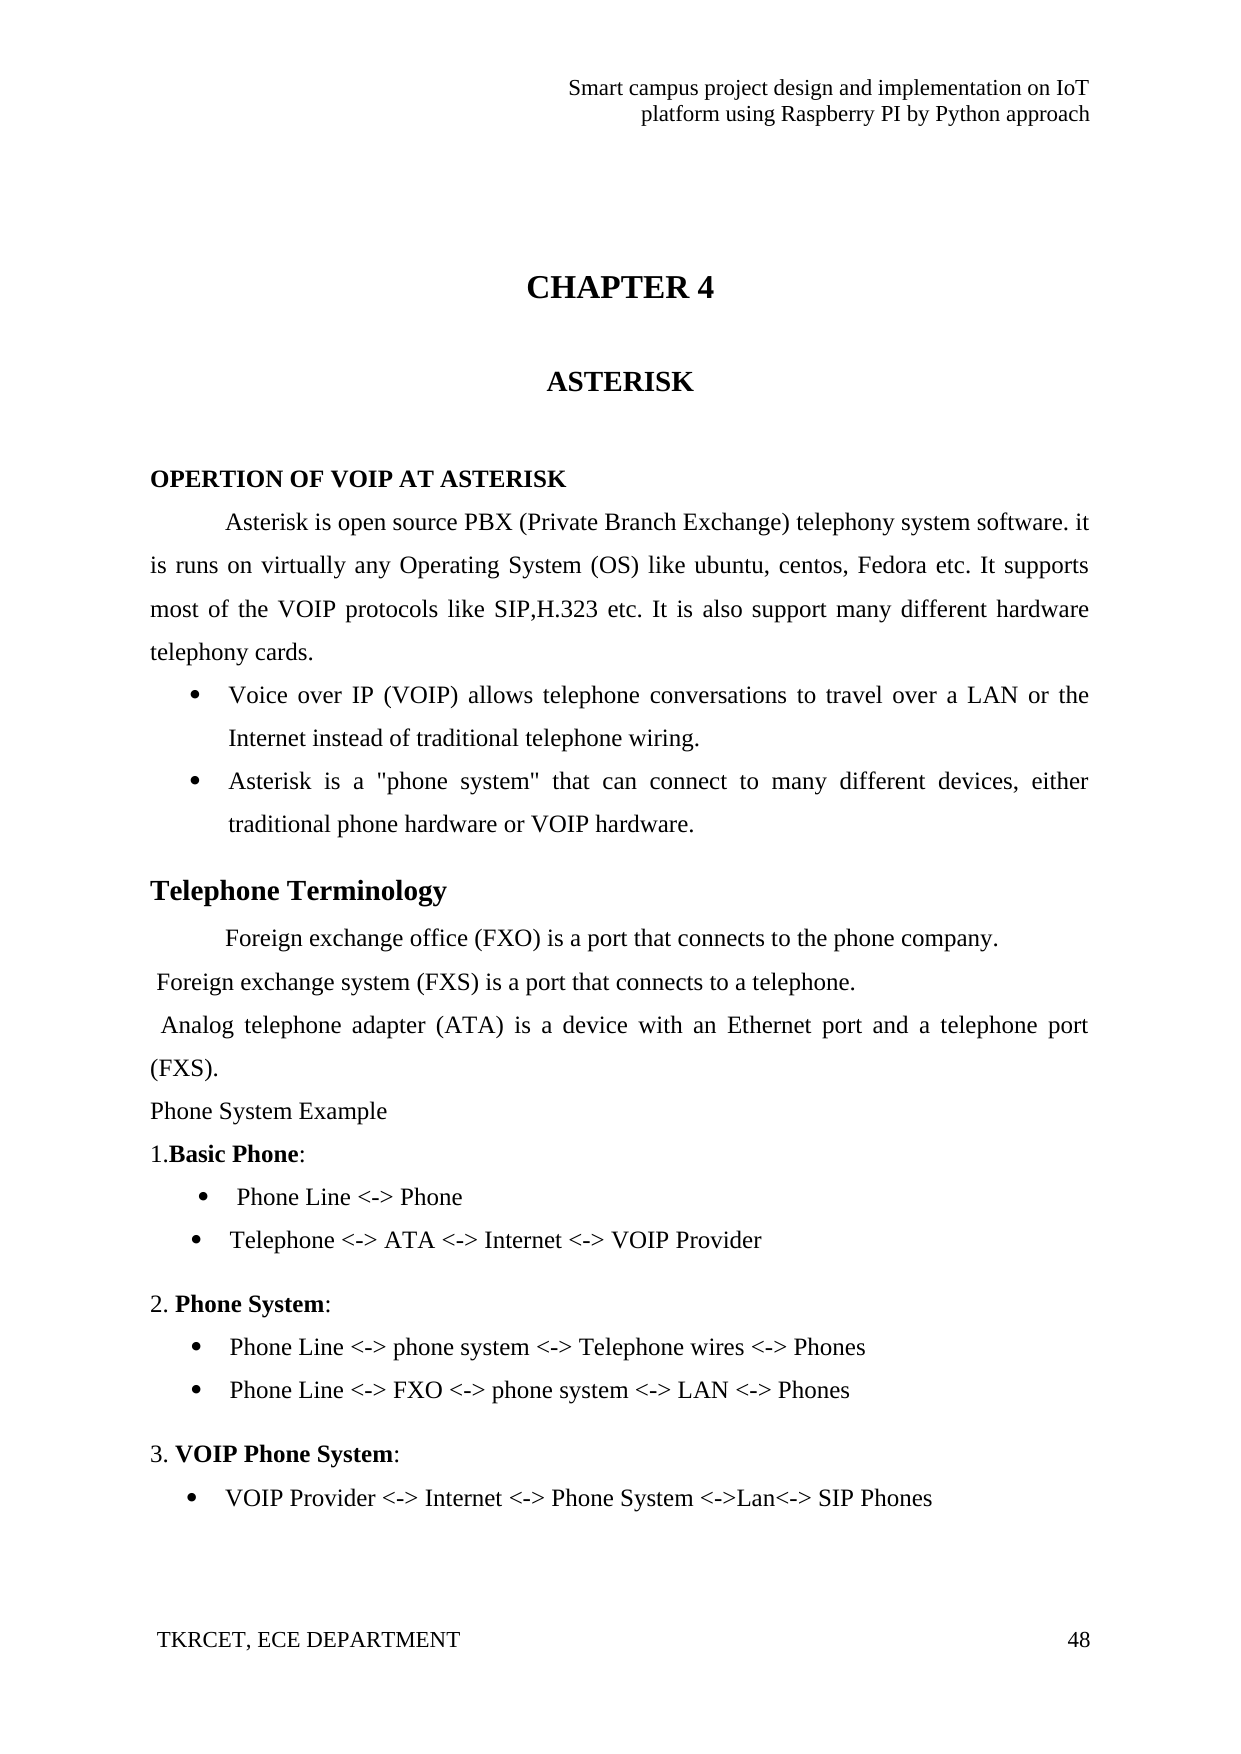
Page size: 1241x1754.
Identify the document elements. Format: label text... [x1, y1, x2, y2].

text Foreign exchange office (FXO) is a port that connects to the phone company. [150, 923, 1090, 952]
text Analog telephone adapter (ATA) is a device with an Ethernet port and a telephone port (FXS). [150, 1010, 1090, 1082]
list Telephone <-> ATA <-> Internet <-> VOIP Provider [192, 1225, 1090, 1254]
list VOIP Provider <-> Internet <-> Phone System <->Lan<-> SIP Phones [187, 1483, 1090, 1511]
text Telephone Terminology [150, 873, 1090, 907]
text Foreign exchange system (FXS) is a port that connects to a telephone. [150, 967, 1090, 995]
text 1.Basic Phone: [150, 1139, 1090, 1168]
list Phone Line <-> Phone [199, 1182, 1090, 1211]
text Phone System Example [150, 1096, 1090, 1125]
text 3. VOIP Phone System: [150, 1439, 1090, 1468]
text CHAPTER 4 [150, 268, 1090, 306]
text Asterisk is open source PBX (Private Branch Exchange) telephony system software. it is runs on virtually any Operating System (OS) like ubuntu, centos, Fedora etc. It supports most of the VOIP protocols like SIP,H.323 etc. It is also support many different hardware telephony cards. [150, 507, 1090, 666]
list Phone Line <-> FXO <-> phone system <-> LAN <-> Phones [192, 1376, 1090, 1404]
list Voice over IP (VOIP) allows telephone conversations to travel over a LAN or the Internet instead of traditional telephone wiring. [191, 680, 1090, 752]
text 2. Phone System: [150, 1289, 1090, 1318]
list Asterisk is a "phone system" that can connect to many different devices, either traditional phone hardware or VOIP hardware. [191, 766, 1090, 838]
text OPERTION OF VOIP AT ASTERISK [150, 464, 1090, 493]
list Phone Line <-> phone system <-> Telephone wires <-> Phones [192, 1332, 1090, 1361]
text ASTERISK [150, 364, 1090, 397]
